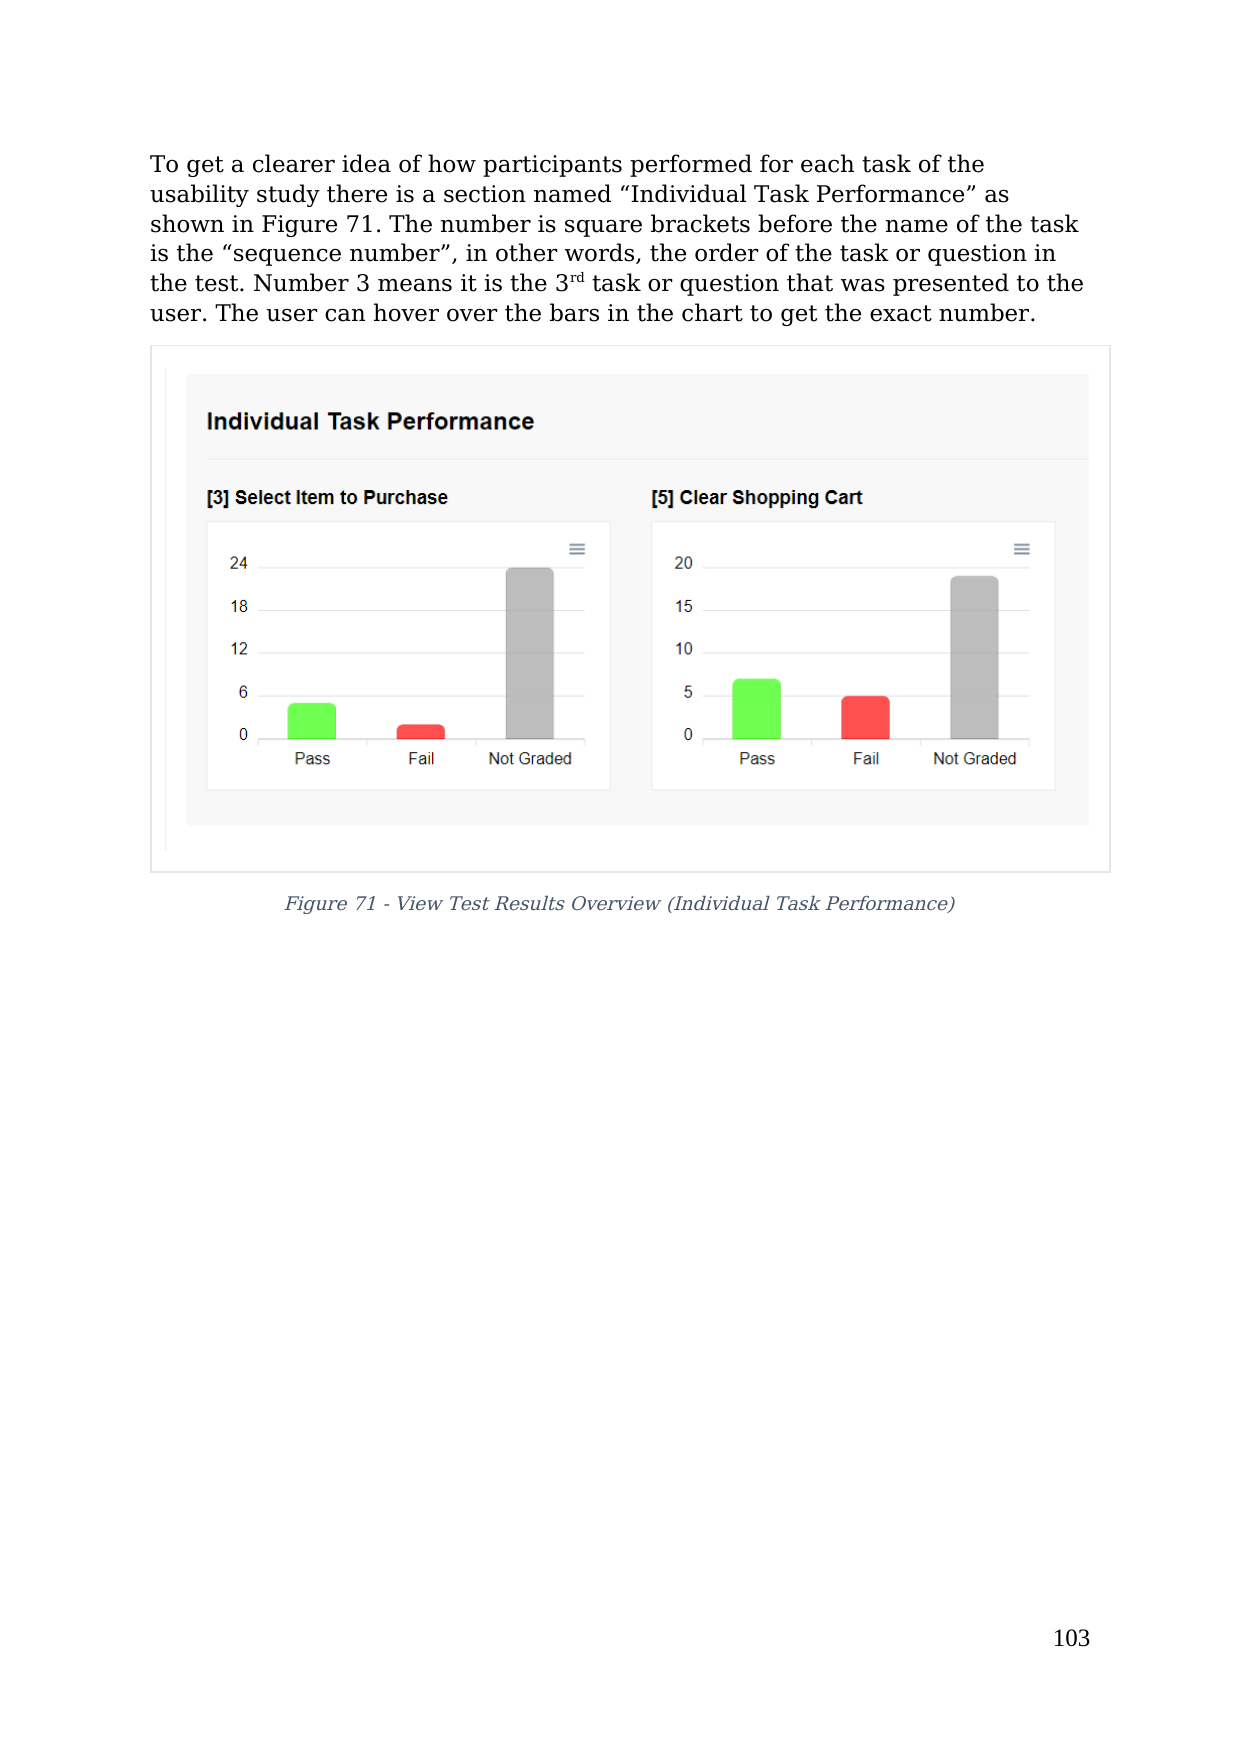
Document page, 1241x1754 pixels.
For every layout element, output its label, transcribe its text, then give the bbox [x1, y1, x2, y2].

text To get a clearer idea of how participants performed for each task of the usability study there is a section named “Individual Task Performance” as shown in Figure 71. The number is square brackets before the name of the task is the “sequence number”, in other words, the order of the task or question in the test. Number 3 means it is the 3rd task or question that was presented to the user. The user can hover over the bars in the chart to get the exact number. [150, 150, 1090, 326]
picture [152, 369, 1089, 851]
